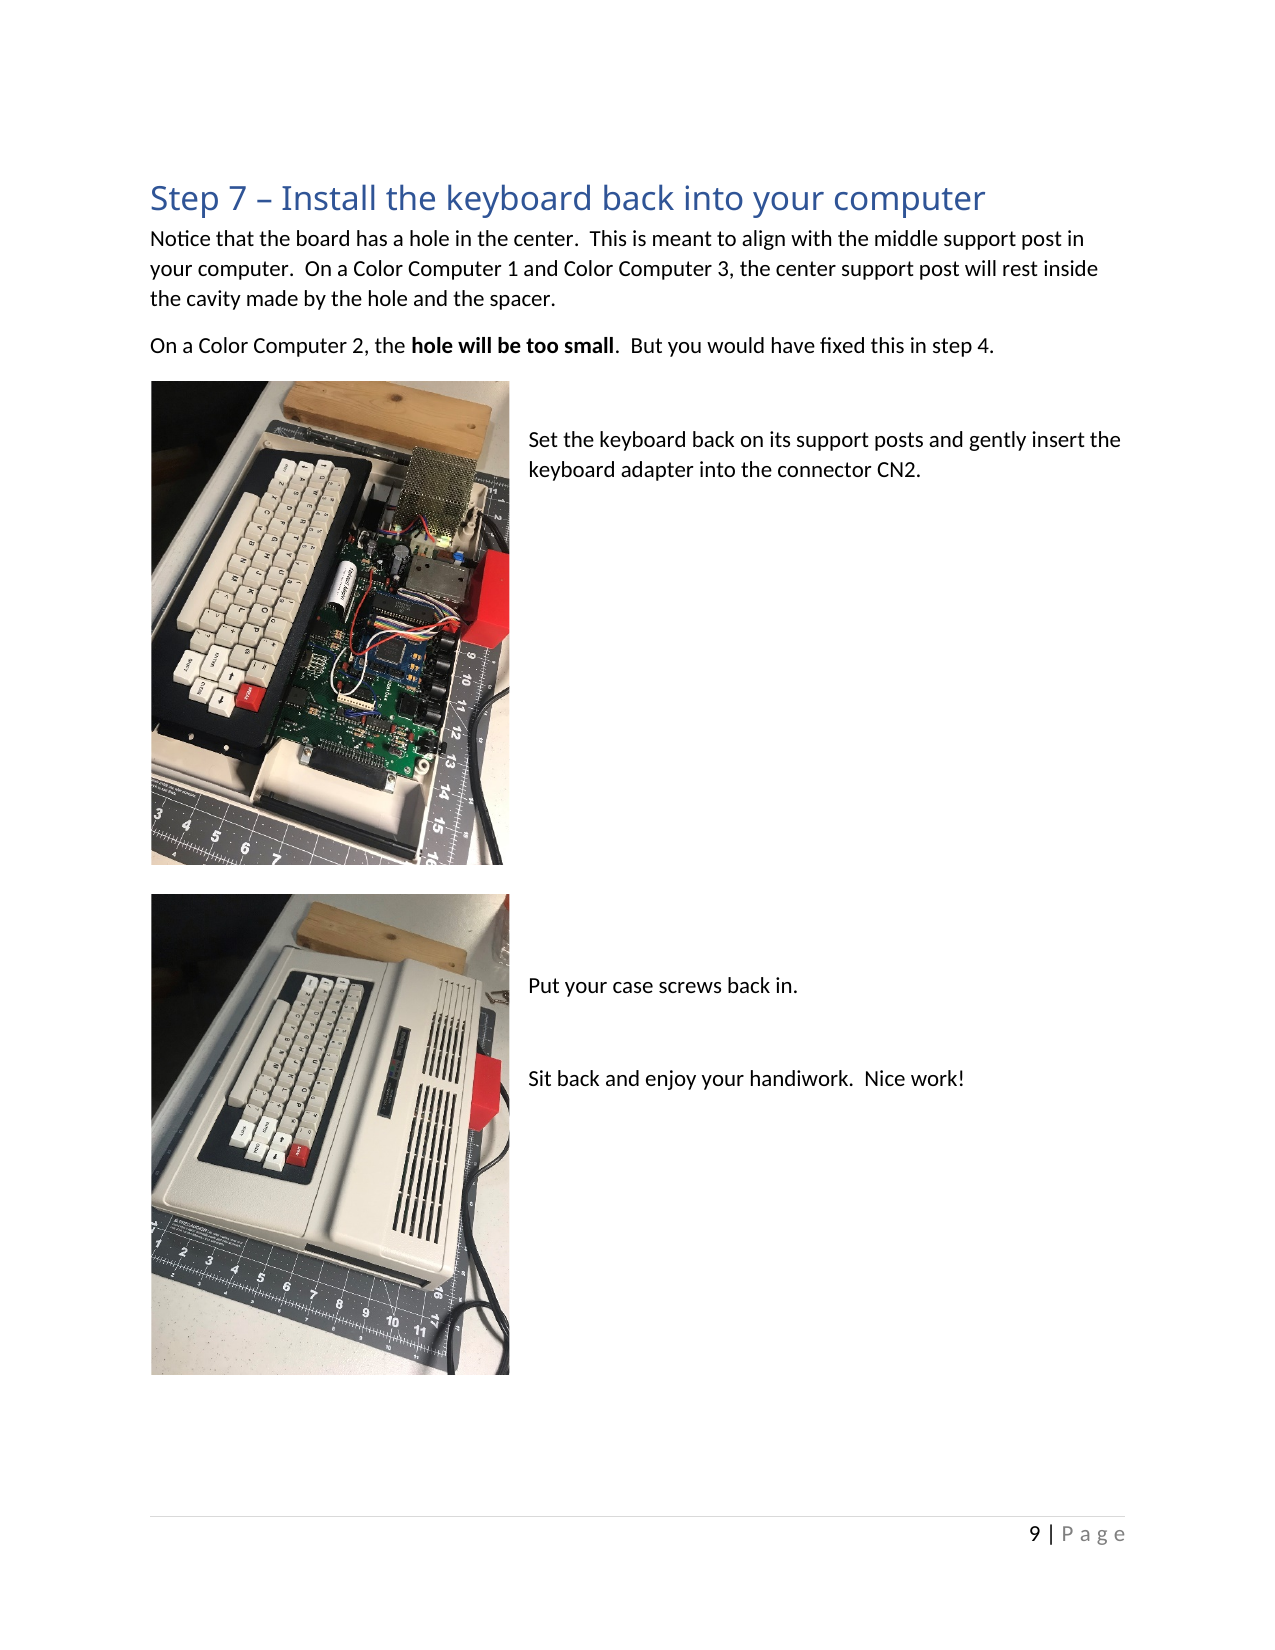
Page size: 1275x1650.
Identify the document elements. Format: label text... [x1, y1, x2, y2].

picture [150, 894, 509, 1373]
text Set the keyboard back on its support posts and gently insert the keyboard adapter into the connector CN2. [510, 425, 1125, 483]
text Sit back and enjoy your handiwork. Nice work! [509, 1064, 1125, 1093]
text Put your case screws back in. [509, 971, 1125, 999]
subtitle Step 7 – Install the keyboard back into your computer [150, 175, 1125, 220]
text Notice that the board has a hole in the center. This is meant to align with the middle support post in your computer. On a Color Computer 1 and Color Computer 3, the center support post will rest inside the cavity made by the hole and the spacer. [150, 224, 1125, 312]
text On a Color Computer 2, the hole will be too small. But you would have fixed this in step 4. [150, 331, 1125, 359]
picture [150, 381, 510, 863]
